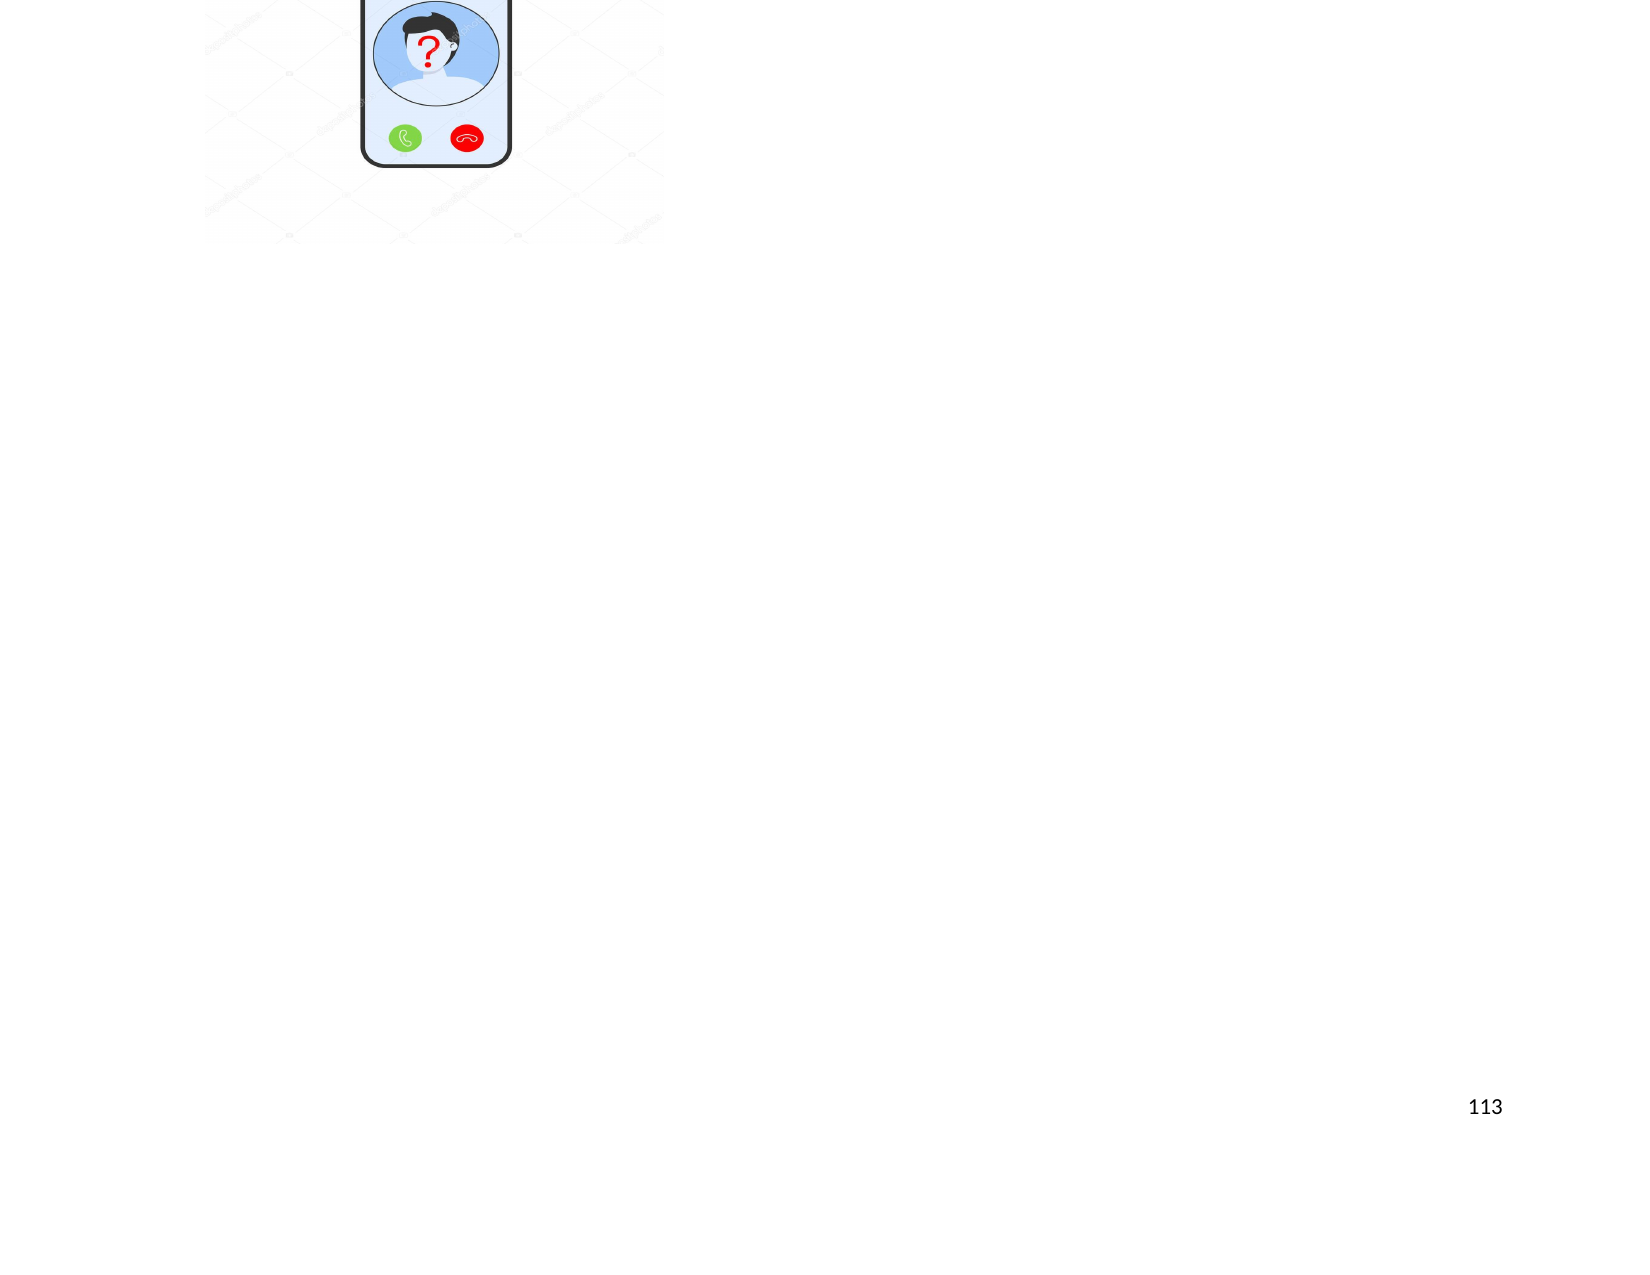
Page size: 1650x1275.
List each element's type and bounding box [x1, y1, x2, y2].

picture [204, 0, 664, 243]
